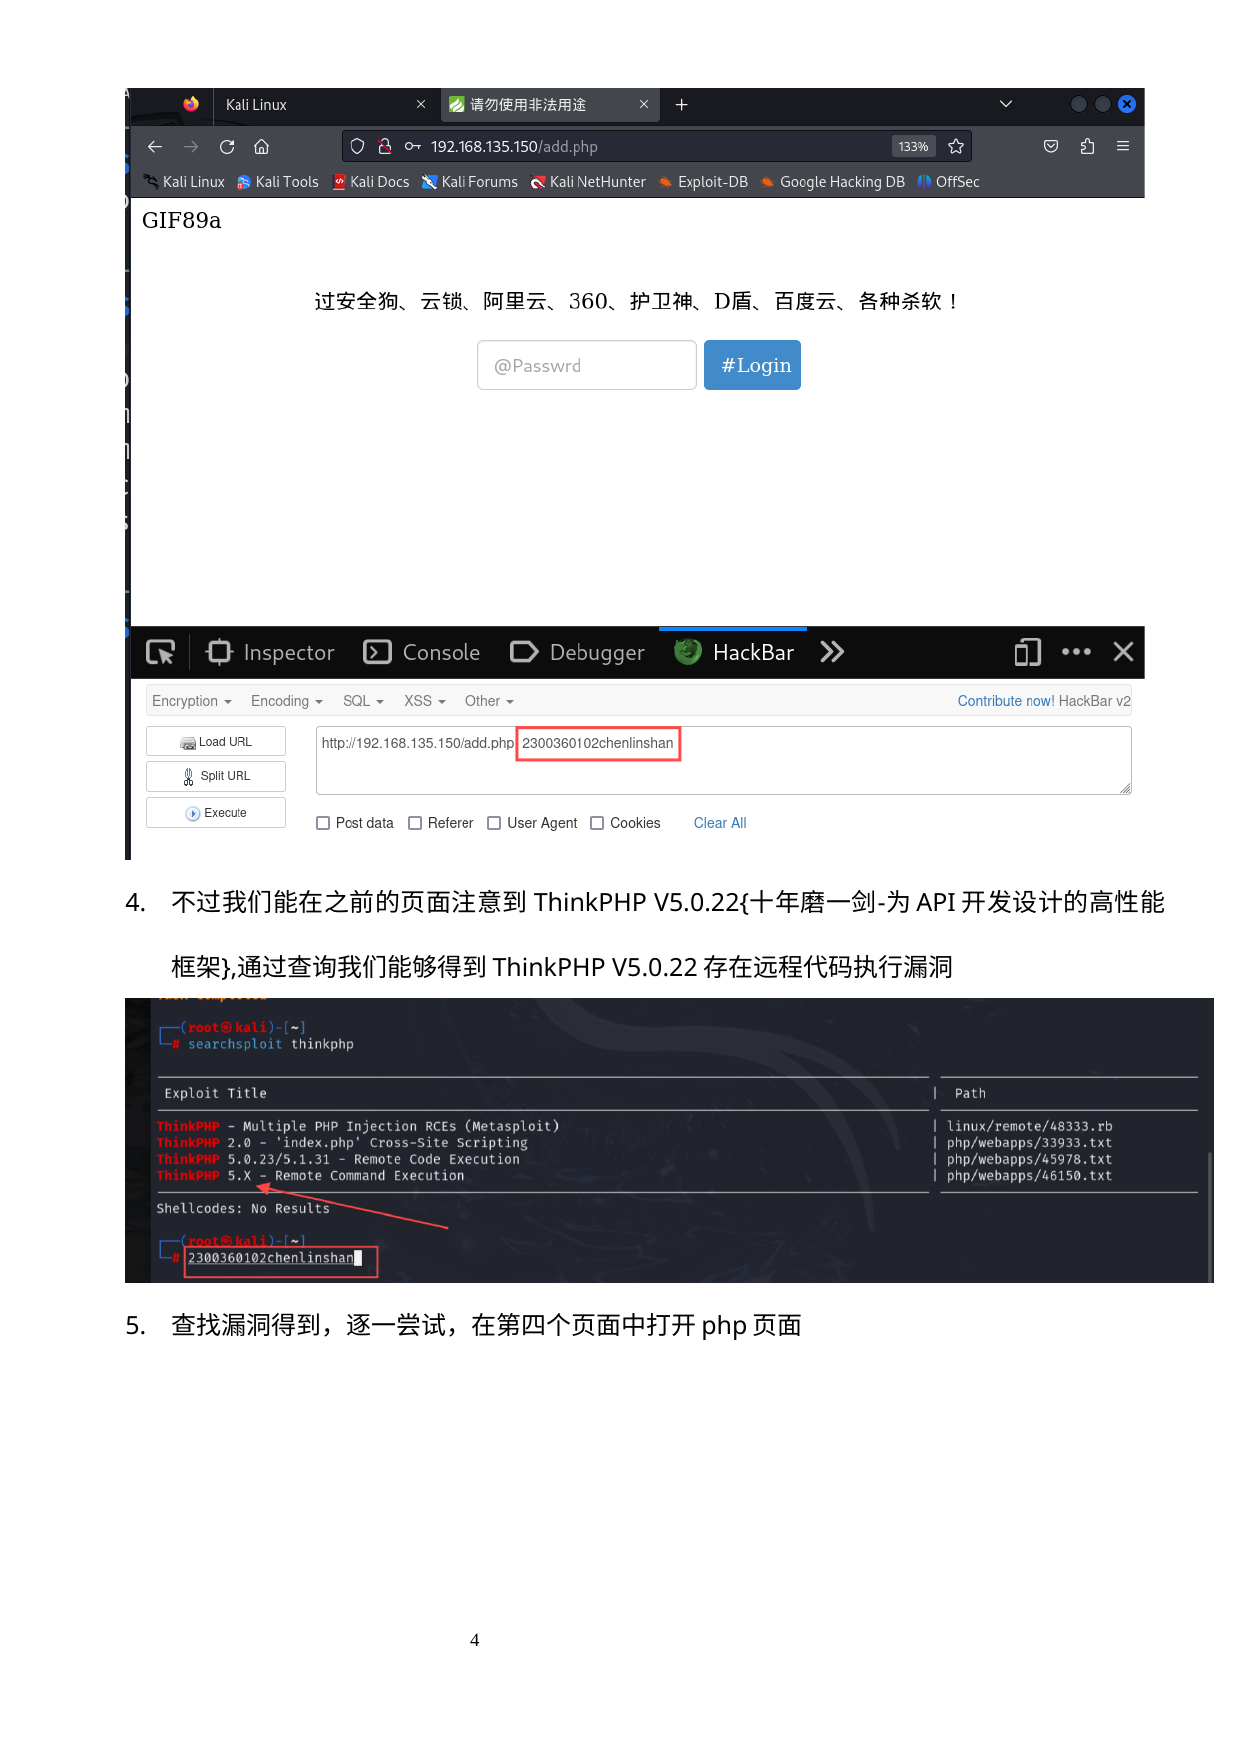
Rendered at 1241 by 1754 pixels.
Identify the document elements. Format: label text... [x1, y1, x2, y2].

picture [125, 88, 1145, 860]
list 不过我们能在之前的页面注意到ThinkPHP V5.0.22{十年磨一剑-为API开发设计的高性能框架},通过查询我们能够得到ThinkPHP V5.0.22存在远程代码执行漏洞 [125, 868, 1165, 998]
picture [125, 998, 1214, 1283]
list 查找漏洞得到，逐一尝试，在第四个页面中打开php页面 [125, 1291, 1165, 1356]
